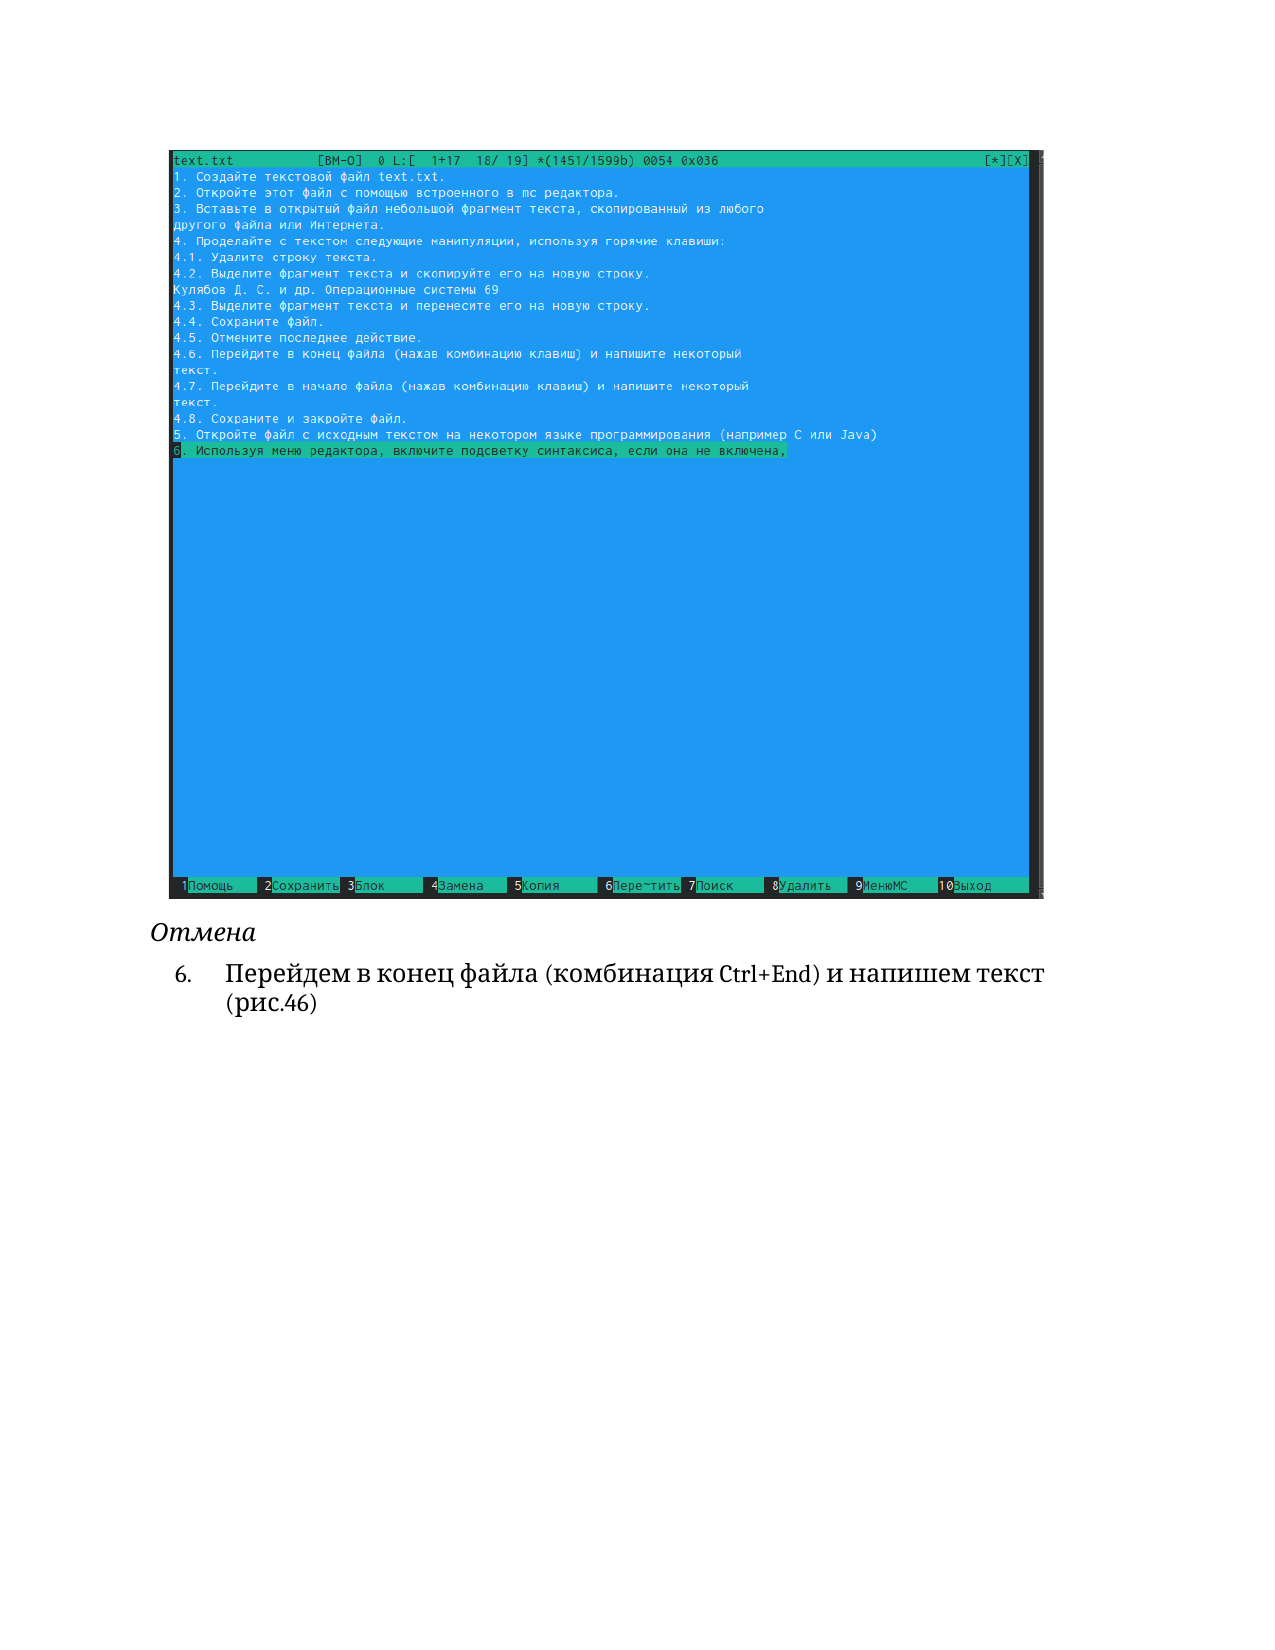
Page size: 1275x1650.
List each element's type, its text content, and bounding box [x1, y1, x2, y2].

text Отмена [150, 919, 1125, 948]
picture [168, 150, 1044, 899]
list Перейдем в конец файла (комбинация Ctrl+End) и напишем текст (рис.46) [175, 960, 1125, 1018]
